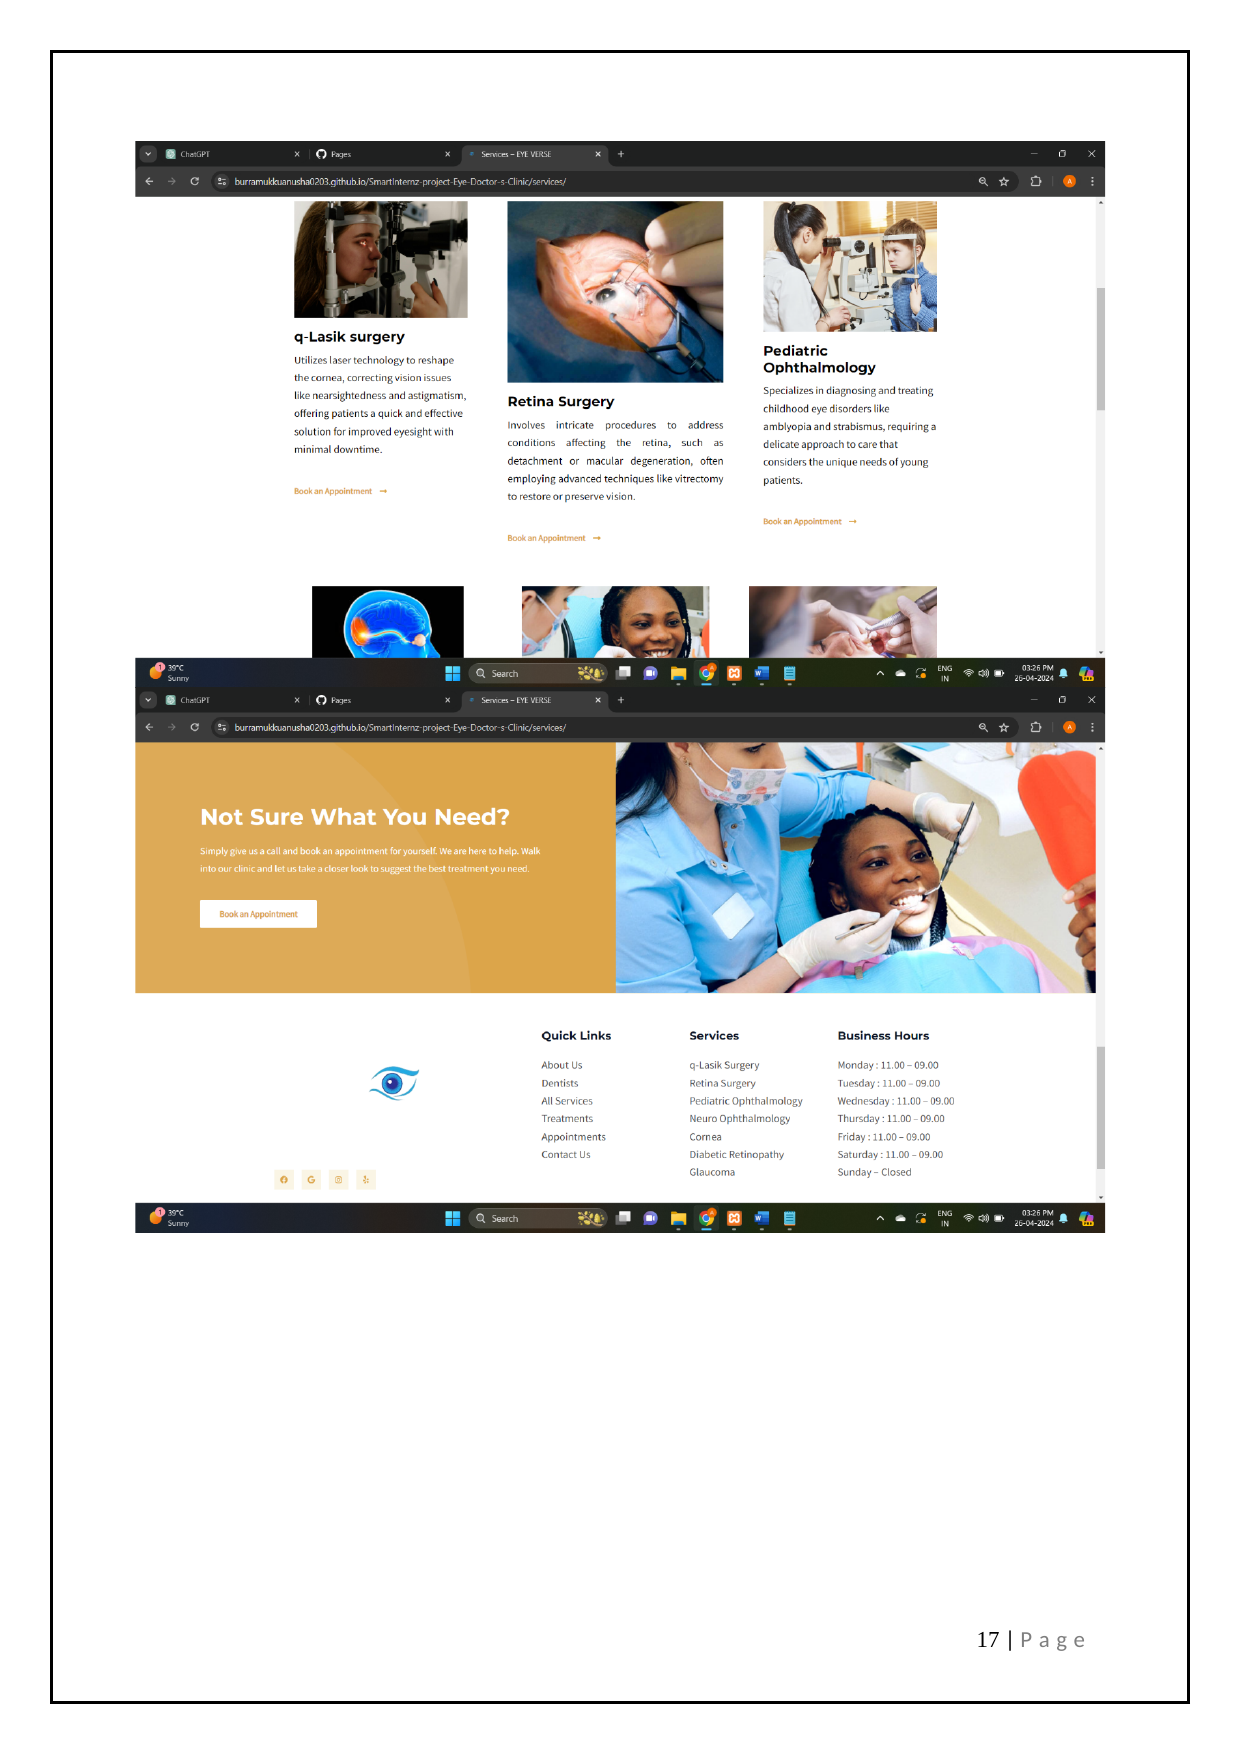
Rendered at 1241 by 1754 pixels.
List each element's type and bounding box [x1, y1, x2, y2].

picture [135, 141, 1106, 1233]
